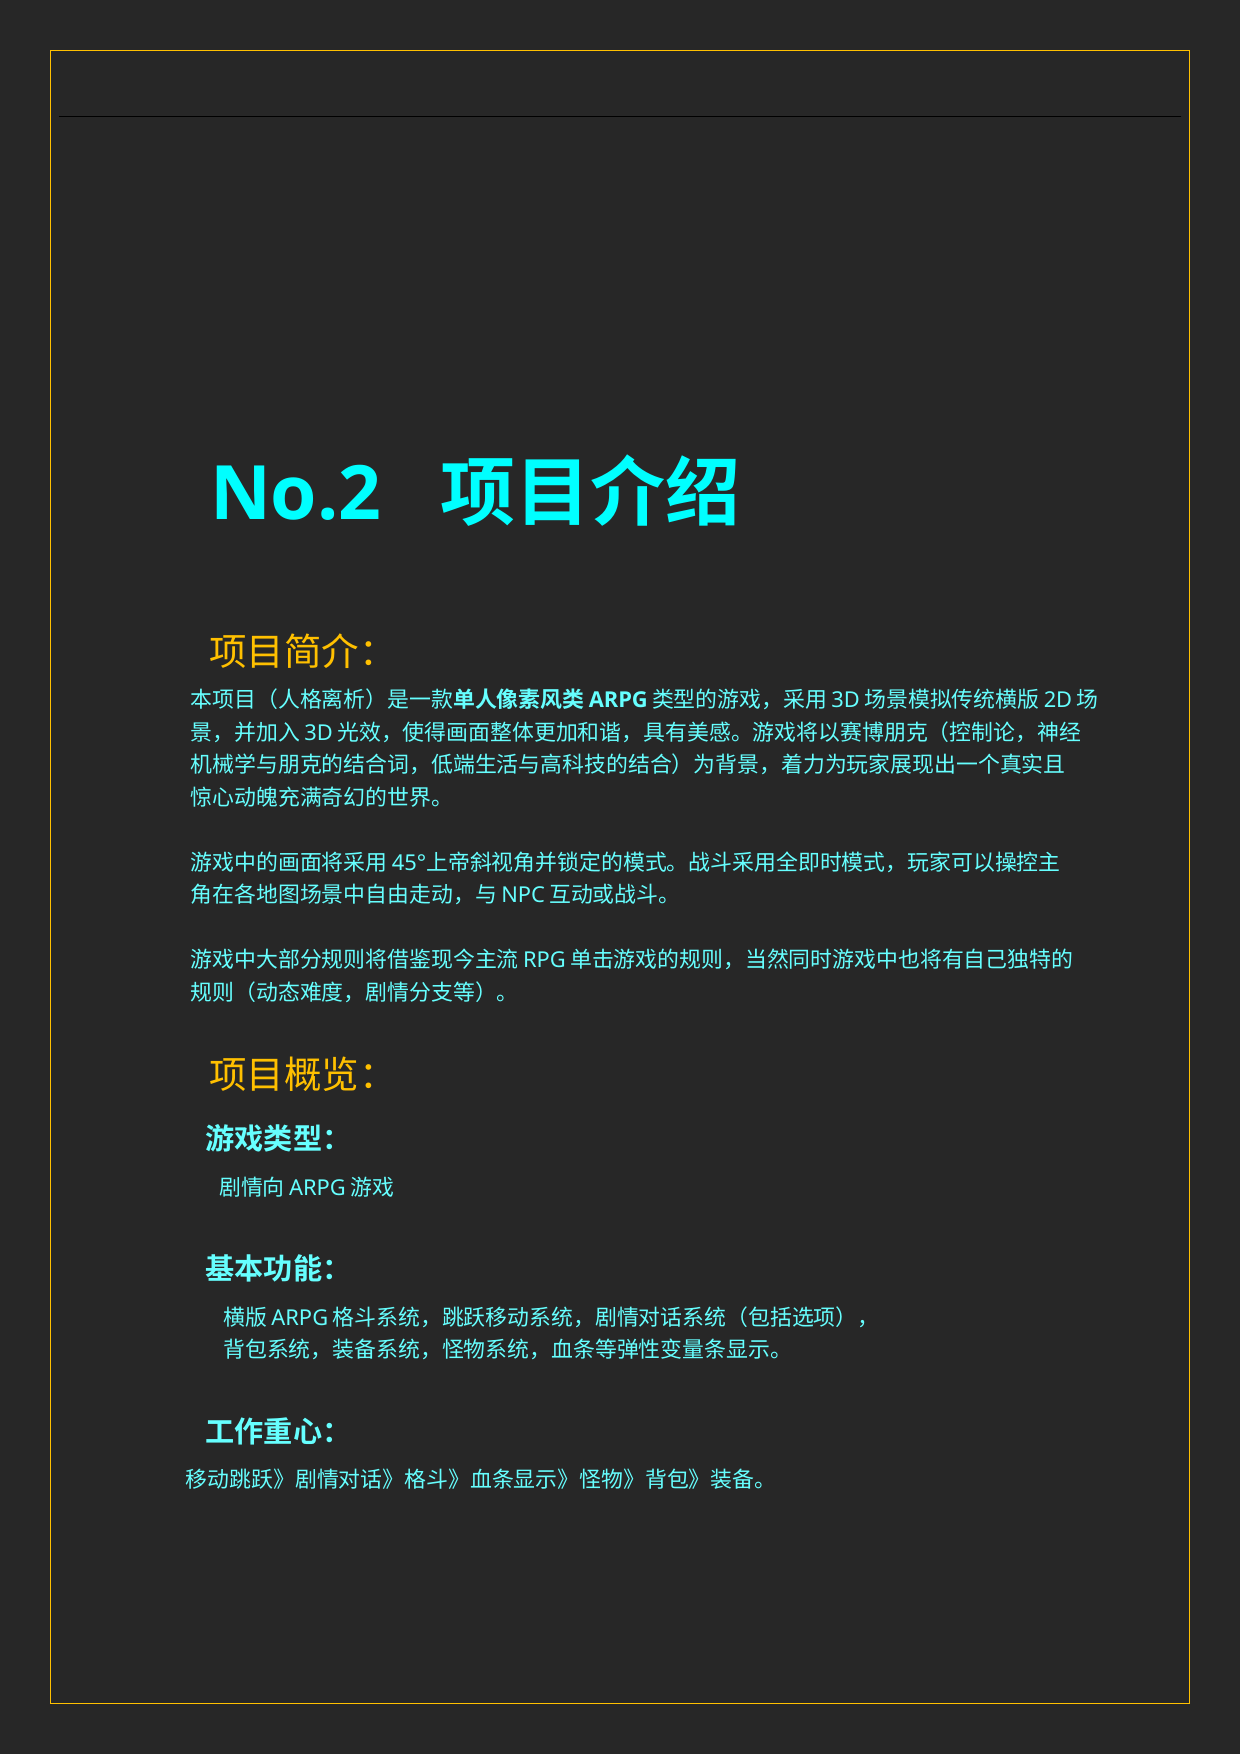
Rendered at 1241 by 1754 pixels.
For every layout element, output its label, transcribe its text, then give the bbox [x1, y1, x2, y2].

text 基本功能： [59, 1234, 1181, 1299]
text 角在各地图场景中自由走动，与NPC互动或战斗。 [59, 877, 1181, 909]
text 游戏中大部分规则将借鉴现今主流RPG单击游戏的规则，当然同时游戏中也将有自己独特的 [59, 942, 1181, 974]
text 惊心动魄充满奇幻的世界。 [59, 779, 1181, 812]
text 本项目（人格离析）是一款单人像素风类ARPG类型的游戏，采用3D场景模拟传统横版2D场 [59, 682, 1181, 714]
text 项目概览： [59, 1039, 1181, 1104]
text 背包系统，装备系统，怪物系统，血条等弹性变量条显示。 [59, 1332, 1181, 1364]
text 机械学与朋克的结合词，低端生活与高科技的结合）为背景，着力为玩家展现出一个真实且 [59, 747, 1181, 779]
text 项目简介： [59, 617, 1181, 682]
text 工作重心： [59, 1397, 1181, 1462]
text 规则（动态难度，剧情分支等）。 [59, 974, 1181, 1007]
text No.2 项目介绍 [59, 422, 1181, 552]
text 剧情向ARPG游戏 [59, 1169, 1181, 1202]
text 移动跳跃》剧情对话》格斗》血条显示》怪物》背包》装备。 [103, 1462, 1181, 1494]
text 游戏类型： [59, 1104, 1181, 1169]
text 游戏中的画面将采用45°上帝斜视角并锁定的模式。战斗采用全即时模式，玩家可以操控主 [59, 844, 1181, 877]
text 横版ARPG格斗系统，跳跃移动系统，剧情对话系统（包括选项）， [59, 1299, 1181, 1332]
text 景，并加入3D光效，使得画面整体更加和谐，具有美感。游戏将以赛博朋克（控制论，神经 [59, 714, 1181, 747]
